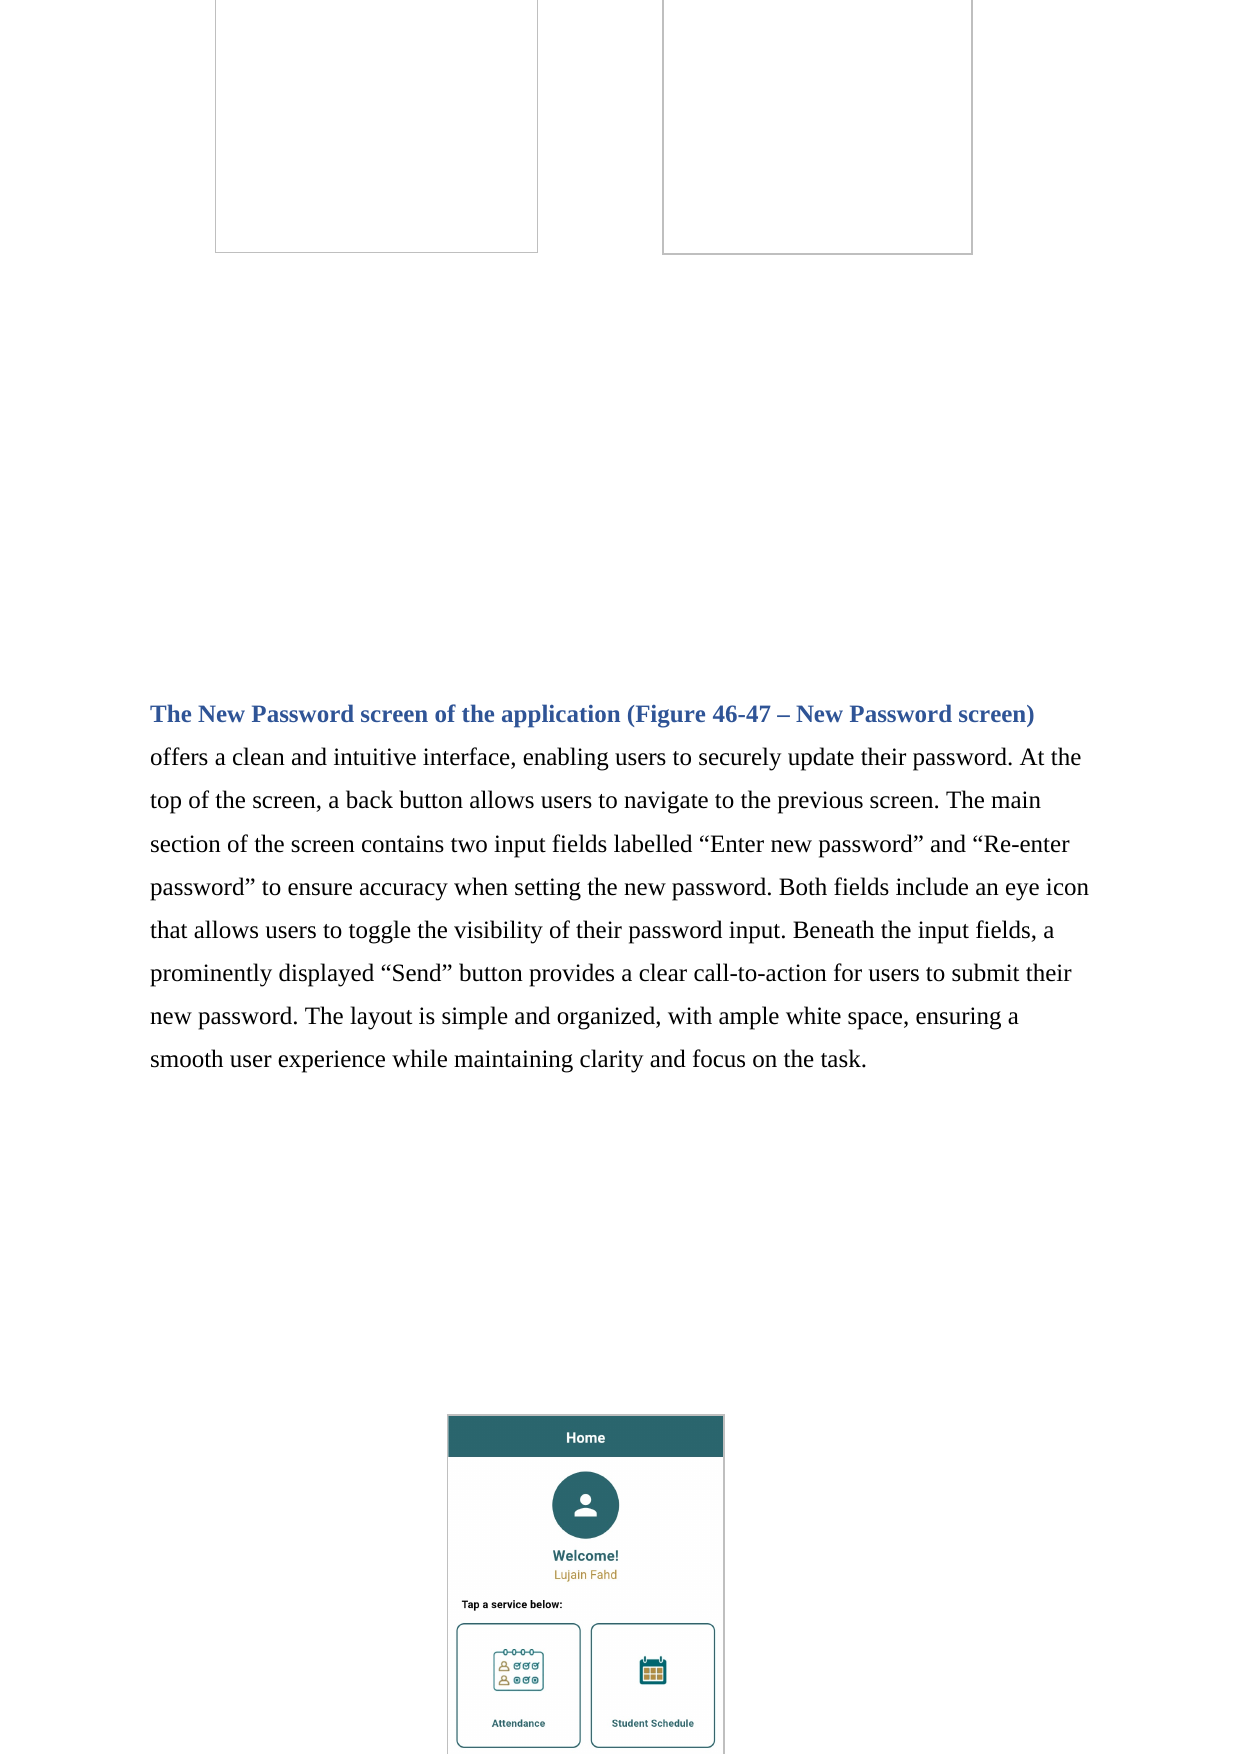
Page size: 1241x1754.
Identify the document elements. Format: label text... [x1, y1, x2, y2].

picture [448, 1416, 723, 1754]
text The New Password screen of the application (Figure 46-47 – New Password screen) offers a clean and intuitive interface, enabling users to securely update their password. At the top of the screen, a back button allows users to navigate to the previous screen. The main section of the screen contains two input fields labelled “Enter new password” and “Re-enter password” to ensure accuracy when setting the new password. Both fields include an eye icon that allows users to toggle the visibility of their password input. Beneath the input fields, a prominently displayed “Send” button provides a clear call-to-action for users to submit their new password. The layout is simple and organized, with ample white space, ensuring a smooth user experience while maintaining clarity and focus on the task. [150, 699, 1090, 1073]
